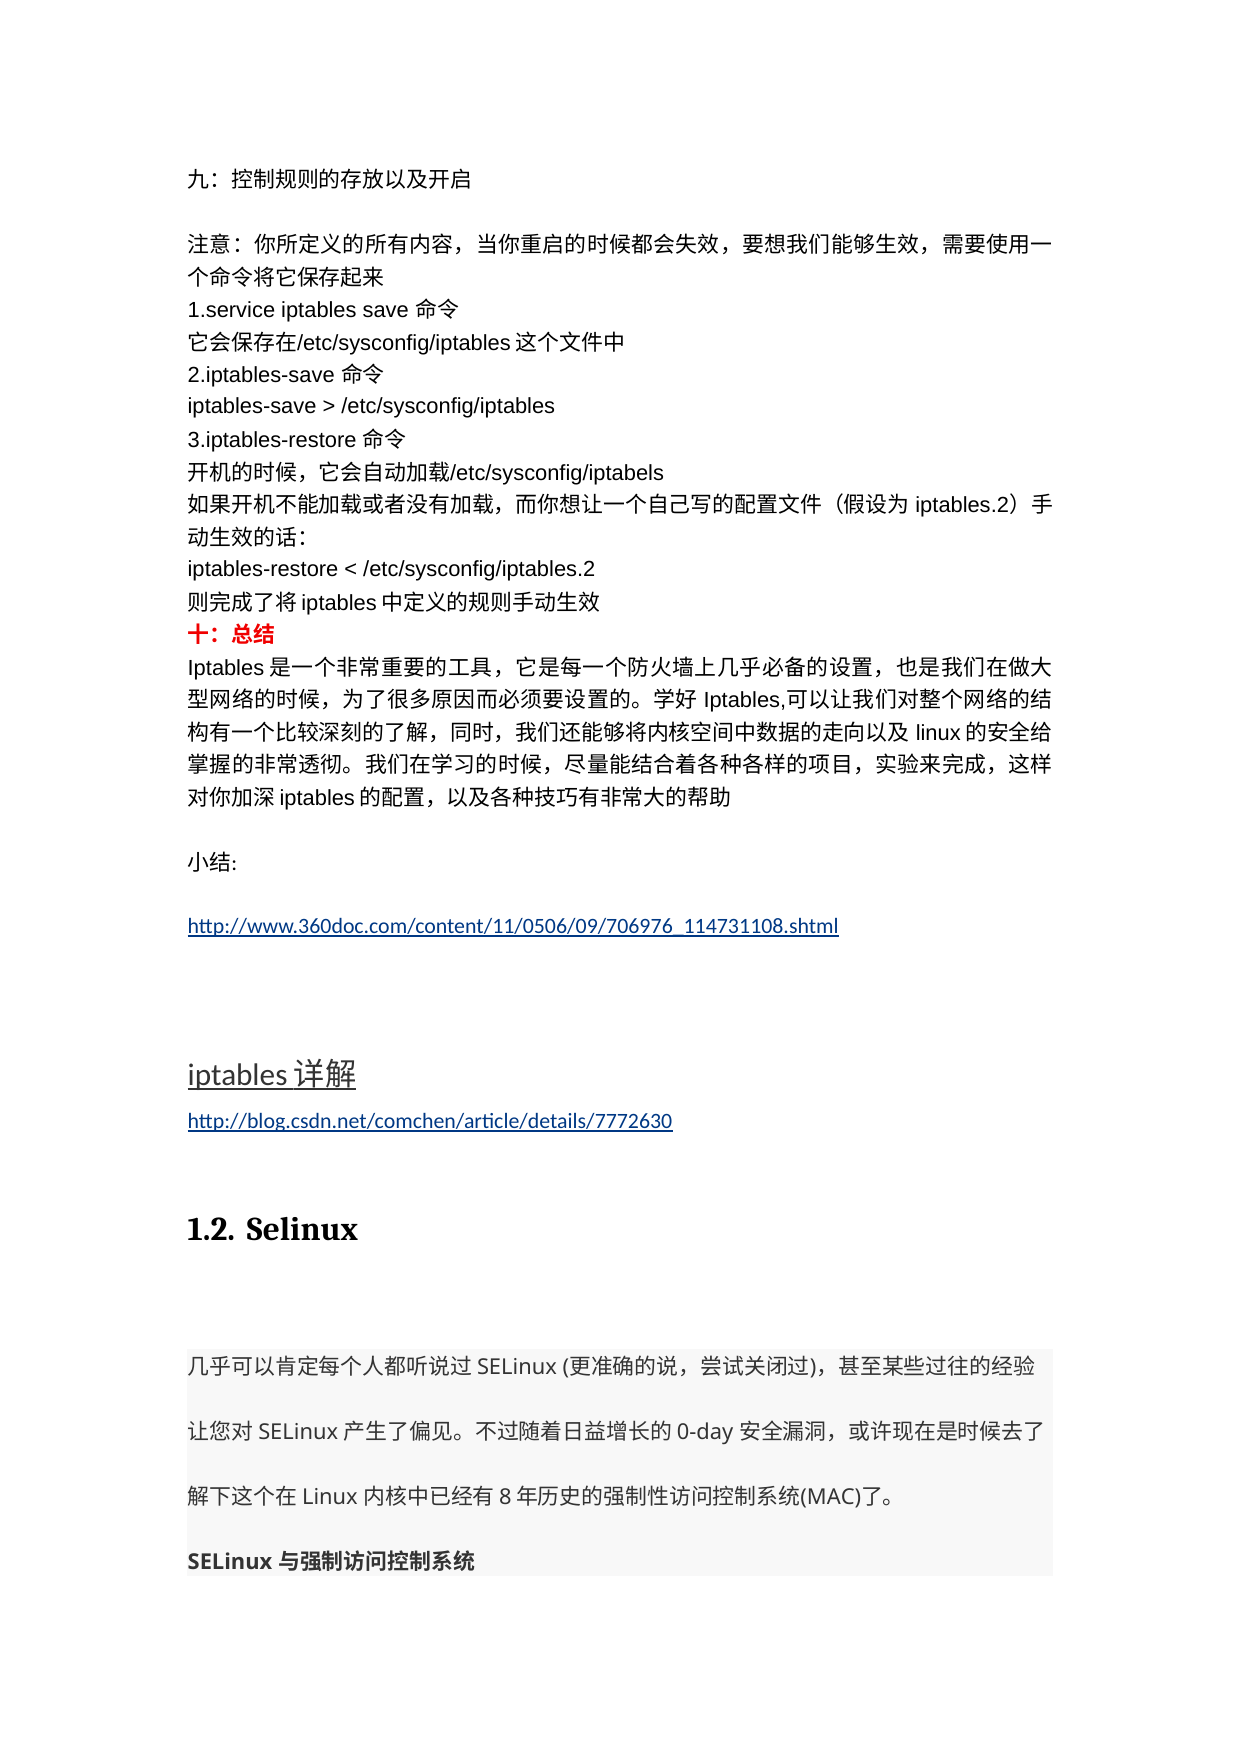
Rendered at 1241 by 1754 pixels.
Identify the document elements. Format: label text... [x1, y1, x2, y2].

text Iptables是一个非常重要的工具，它是每一个防火墙上几乎必备的设置，也是我们在做大型网络的时候，为了很多原因而必须要设置的。学好Iptables,可以让我们对整个网络的结构有一个比较深刻的了解，同时，我们还能够将内核空间中数据的走向以及linux的安全给掌握的非常透彻。我们在学习的时候，尽量能结合着各种各样的项目，实验来完成，这样对你加深iptables的配置，以及各种技巧有非常大的帮助 [187, 649, 1053, 812]
text 十：总结 [187, 617, 1053, 649]
text iptables-save > /etc/sysconfig/iptables [187, 389, 1053, 422]
text iptables-restore < /etc/sysconfig/iptables.2 [187, 552, 1053, 584]
text 它会保存在/etc/sysconfig/iptables这个文件中 [187, 324, 1053, 357]
text iptables详解 [187, 1039, 1053, 1104]
text 九：控制规则的存放以及开启 [187, 162, 1053, 194]
text 3.iptables-restore 命令 [187, 422, 1053, 454]
text 注意：你所定义的所有内容，当你重启的时候都会失效，要想我们能够生效，需要使用一个命令将它保存起来 [187, 227, 1053, 292]
text 如果开机不能加载或者没有加载，而你想让一个自己写的配置文件（假设为iptables.2）手动生效的话： [187, 487, 1053, 552]
text http://blog.csdn.net/comchen/article/details/7772630 [187, 1104, 1053, 1137]
text 1.service iptables save 命令 [187, 292, 1053, 324]
subtitle Selinux [187, 1197, 1053, 1262]
text 2.iptables-save 命令 [187, 357, 1053, 389]
text 几乎可以肯定每个人都听说过 SELinux (更准确的说，尝试关闭过)，甚至某些过往的经验让您对 SELinux 产生了偏见。不过随着日益增长的 0-day 安全漏洞，或许现在是时候去了解下这个在 Linux 内核中已经有8年历史的强制性访问控制系统(MAC)了。 [187, 1349, 1053, 1512]
text 开机的时候，它会自动加载/etc/sysconfig/iptabels [187, 454, 1053, 487]
text http://www.360doc.com/content/11/0506/09/706976_114731108.shtml [187, 909, 1053, 942]
text 小结: [187, 844, 1053, 877]
text 则完成了将iptables中定义的规则手动生效 [187, 584, 1053, 617]
text SELinux 与强制访问控制系统 [187, 1543, 1053, 1576]
